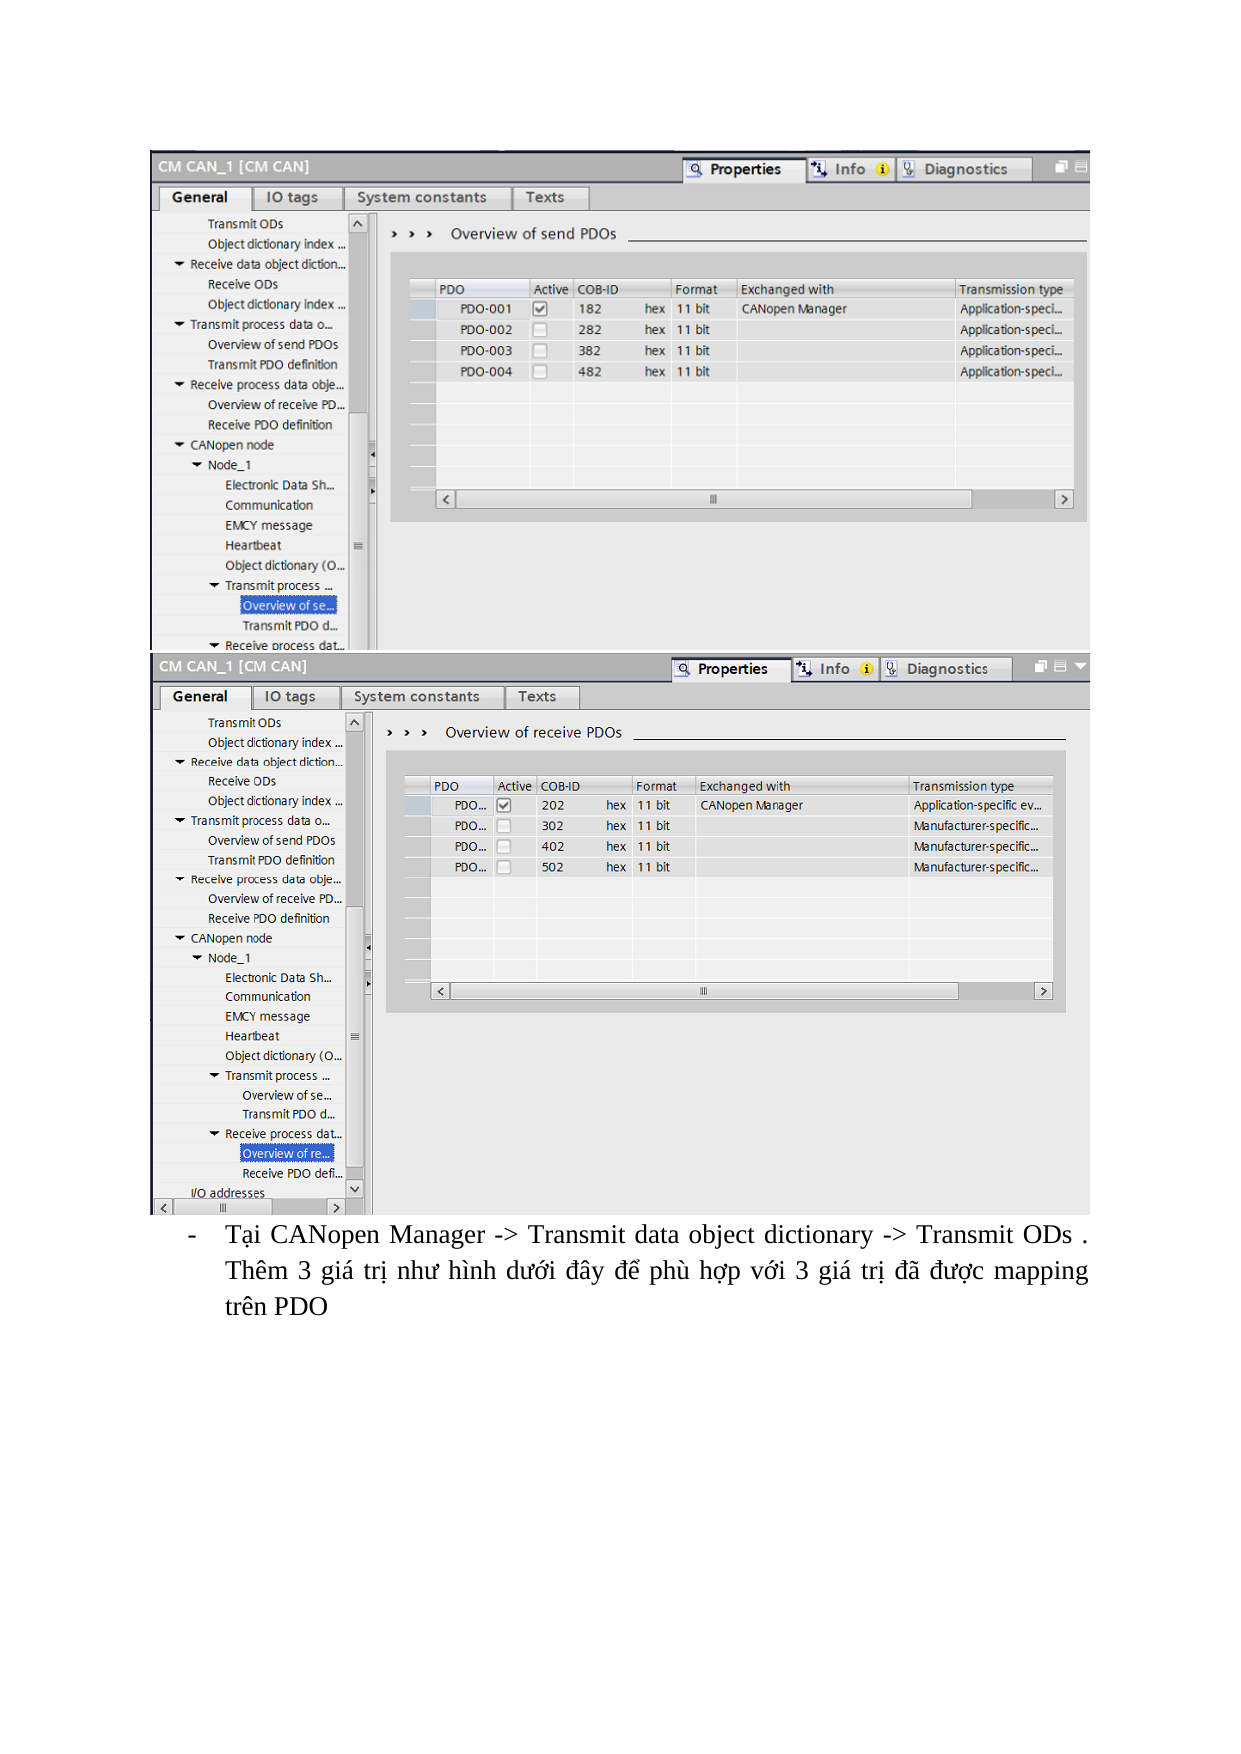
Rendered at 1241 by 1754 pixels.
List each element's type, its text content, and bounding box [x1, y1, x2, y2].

list Tại CANopen Manager -> Transmit data object dictionary -> Transmit ODs . Thêm 3 giá trị như hình dưới đây để phù hợp với 3 giá trị đã được mapping trên PDO [187, 1218, 1090, 1321]
picture [150, 150, 1091, 650]
picture [150, 653, 1091, 1215]
